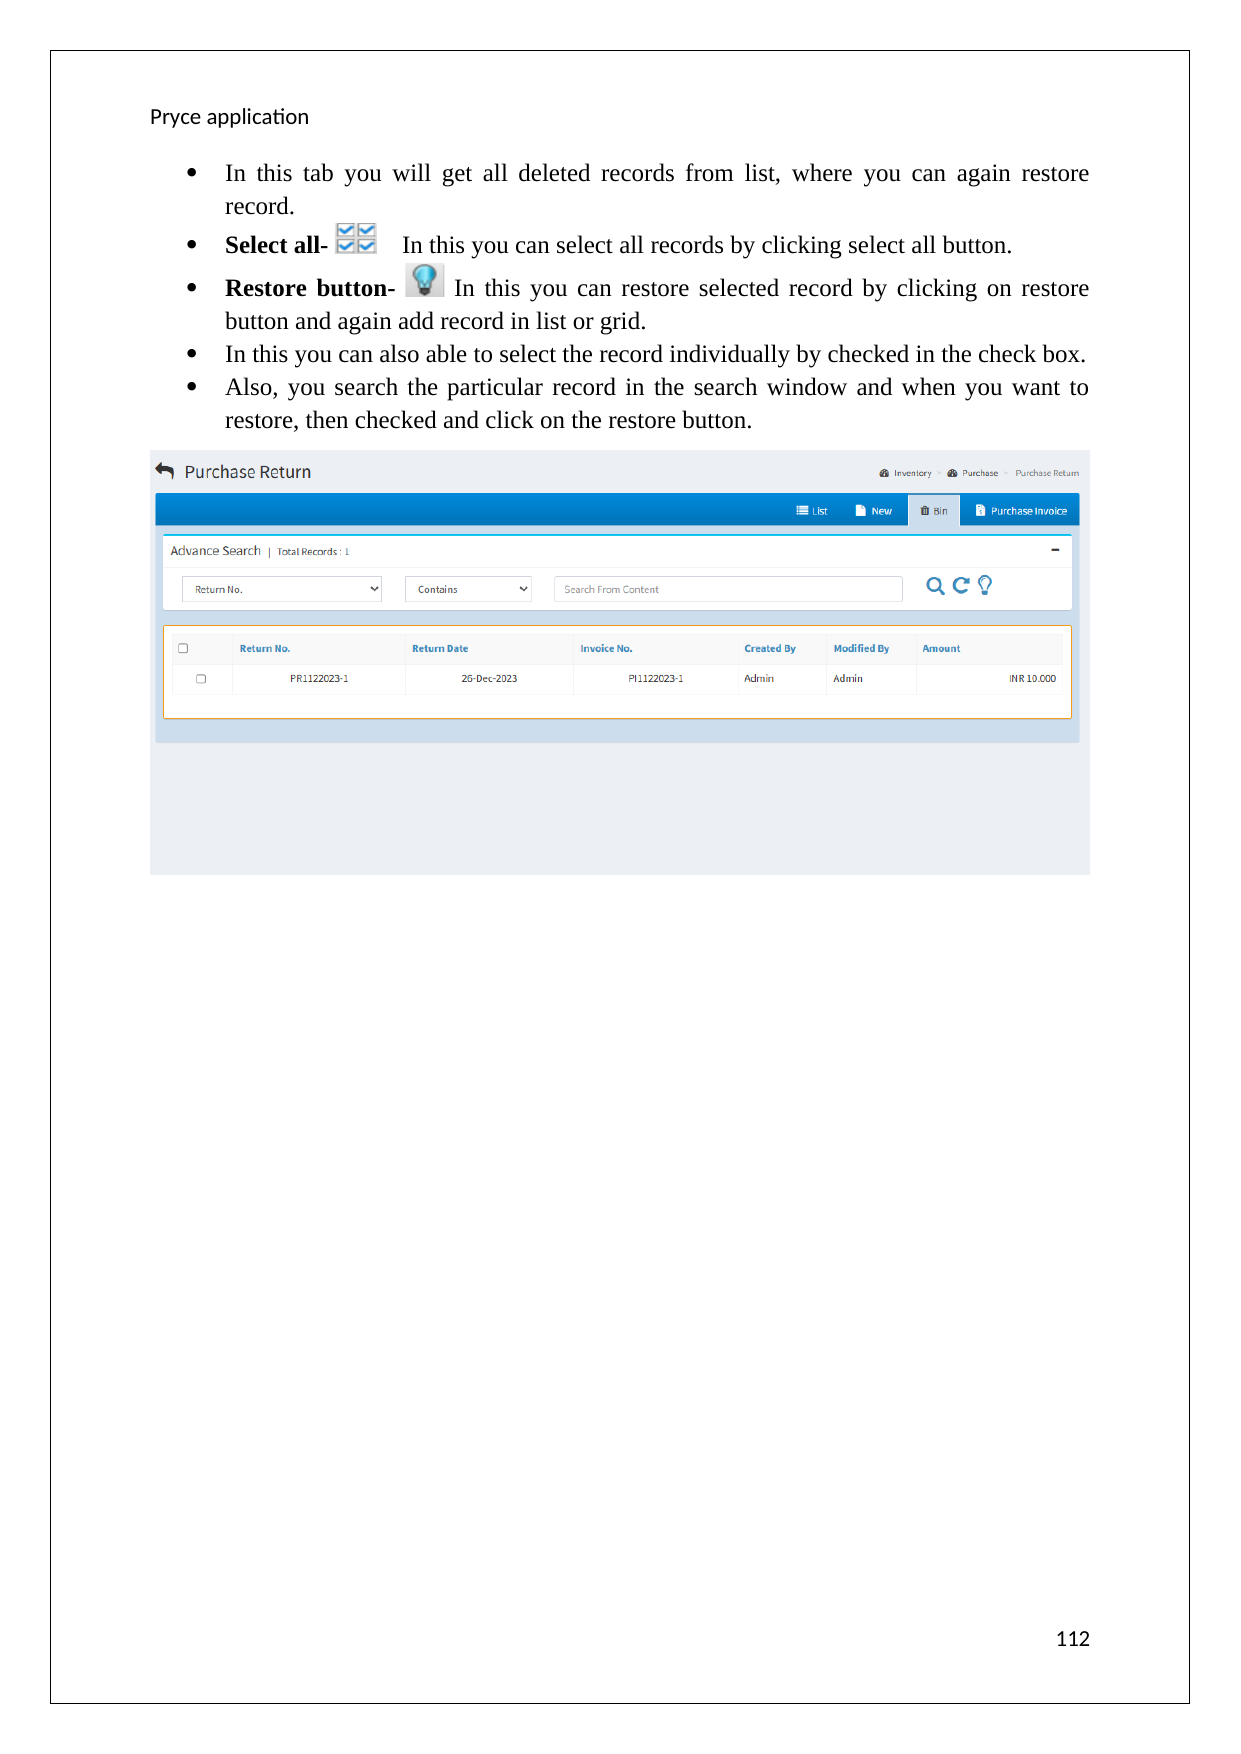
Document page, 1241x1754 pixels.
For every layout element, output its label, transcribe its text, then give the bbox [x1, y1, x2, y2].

list In this you can also able to select the record individually by checked in the check box. [187, 339, 1090, 368]
list Select all- In this you can select all records by clicking select all button. [187, 224, 1090, 259]
list In this tab you will get all deleted records from list, where you can again restore record. [187, 158, 1090, 220]
list Restore button- In this you can restore selected record by clicking on restore button and again add record in list or grid. [187, 263, 1090, 334]
picture [334, 223, 377, 254]
picture [405, 263, 445, 297]
picture [150, 450, 1091, 875]
list Also, you search the particular record in the search window and when you want to restore, then checked and click on the restore button. [187, 372, 1090, 434]
